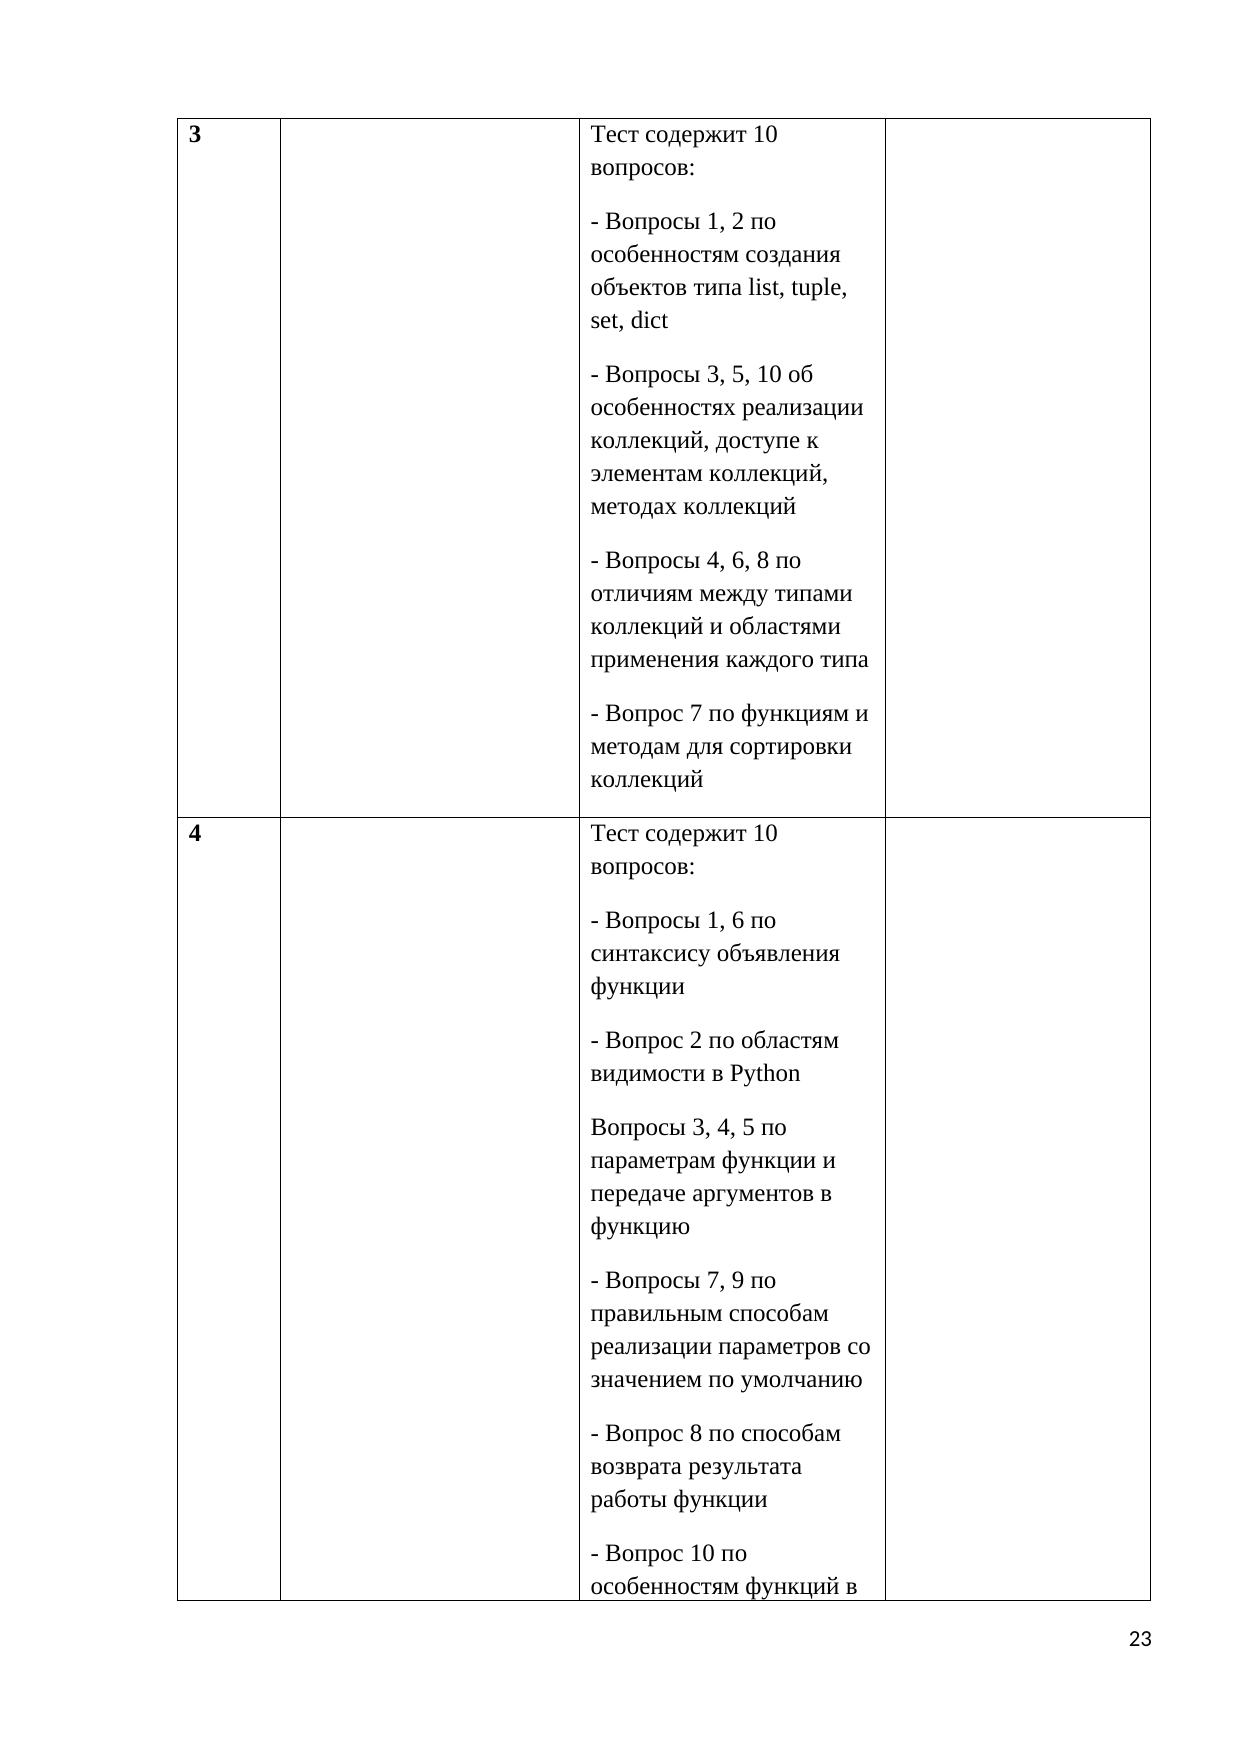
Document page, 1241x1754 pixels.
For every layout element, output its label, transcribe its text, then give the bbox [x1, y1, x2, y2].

table_cell 4 [178, 818, 280, 1599]
table_cell Тест содержит 10 вопросов: - Вопросы 1, 2 по особенностям создания объектов типа list, tuple, set, dict - Вопросы 3, 5, 10 об особенностях реализации коллекций, доступе к элементам коллекций, методах коллекций - Вопросы 4, 6, 8 по отличиям между типами коллекций и областями применения каждого типа - Вопрос 7 по функциям и методам для сортировки коллекций [580, 119, 885, 817]
table_cell [281, 818, 579, 1599]
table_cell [580, 818, 885, 1599]
table_cell 3 [178, 119, 280, 817]
table_cell [886, 818, 1150, 1599]
table_cell [281, 119, 579, 817]
table_cell [886, 119, 1150, 817]
